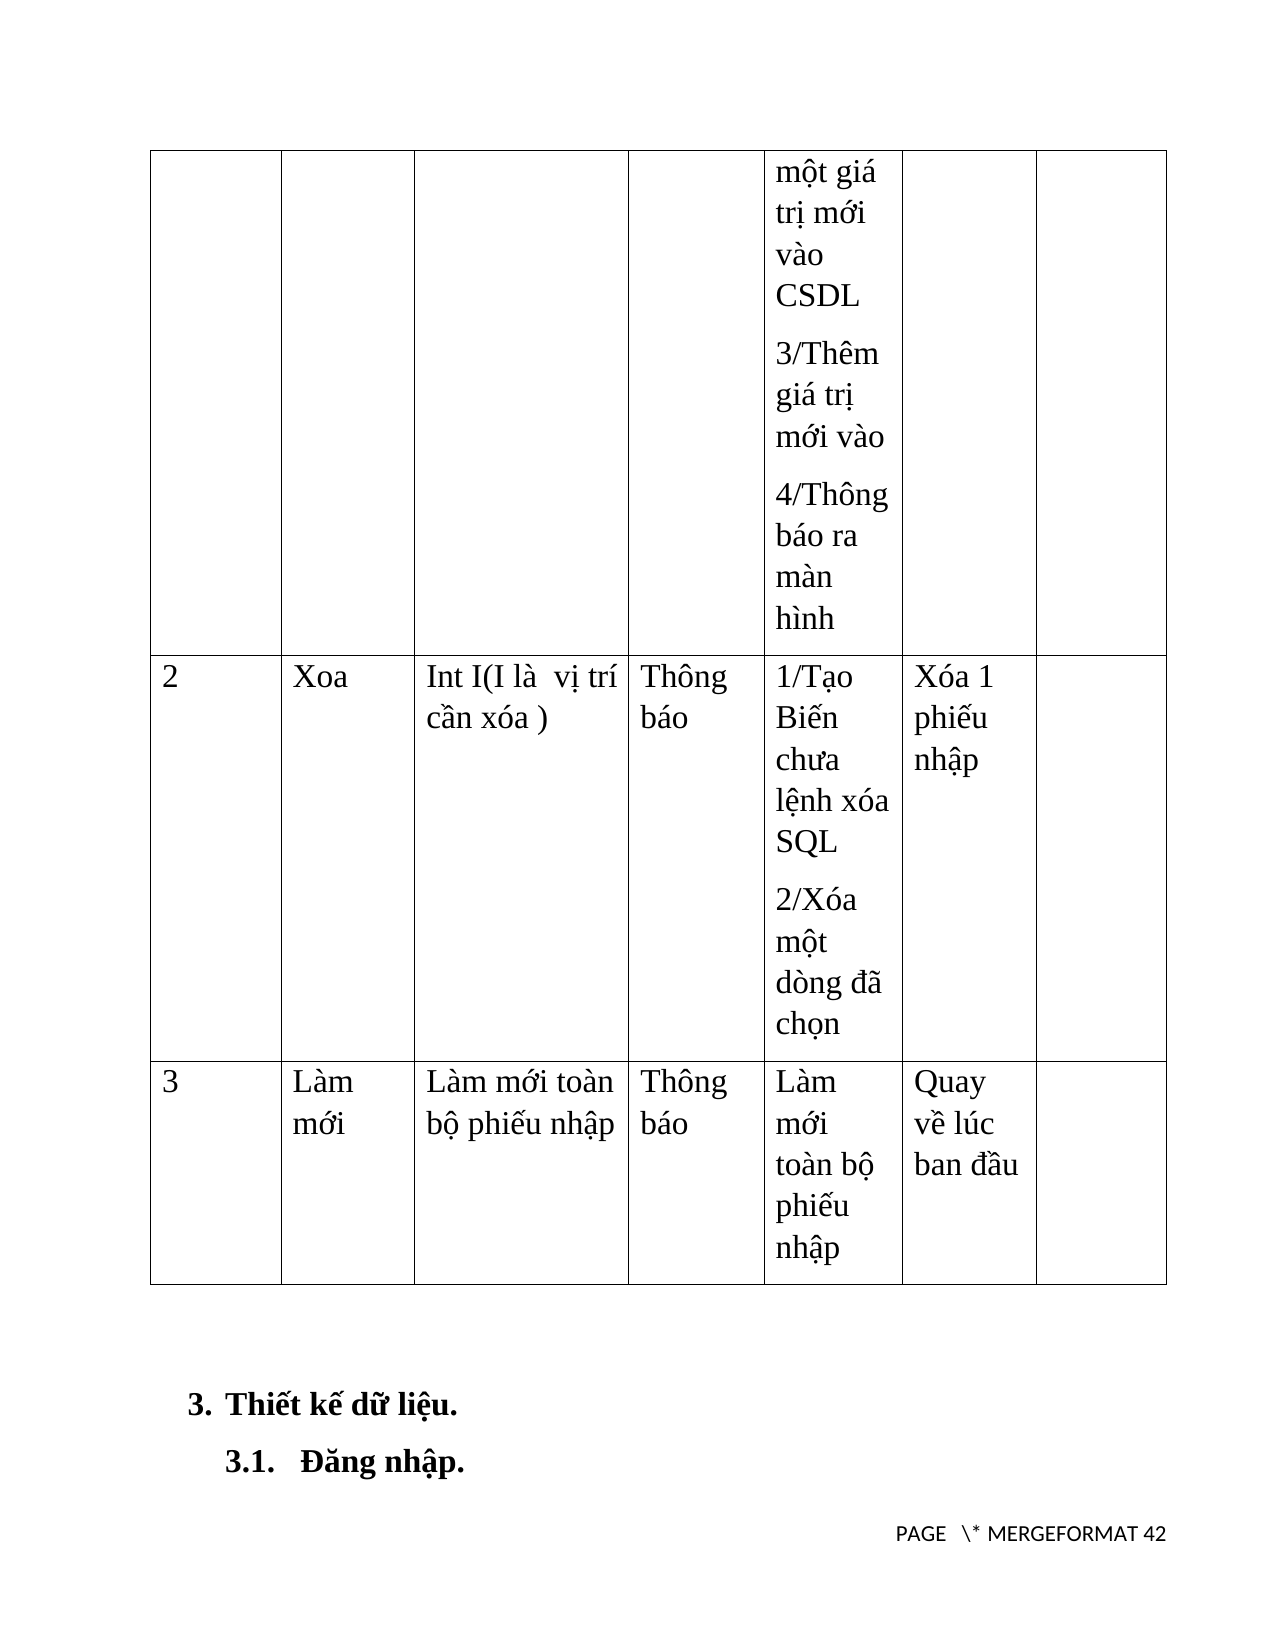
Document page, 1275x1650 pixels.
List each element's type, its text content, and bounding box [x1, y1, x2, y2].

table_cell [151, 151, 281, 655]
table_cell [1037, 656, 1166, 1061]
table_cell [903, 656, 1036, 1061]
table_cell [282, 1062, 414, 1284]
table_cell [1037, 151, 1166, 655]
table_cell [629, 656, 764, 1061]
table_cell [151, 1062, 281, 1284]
list Đăng nhập. [225, 1442, 1167, 1480]
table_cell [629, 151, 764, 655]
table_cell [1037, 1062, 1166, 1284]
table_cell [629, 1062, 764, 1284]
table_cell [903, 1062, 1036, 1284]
list Thiết kế dữ liệu. [187, 1384, 1167, 1422]
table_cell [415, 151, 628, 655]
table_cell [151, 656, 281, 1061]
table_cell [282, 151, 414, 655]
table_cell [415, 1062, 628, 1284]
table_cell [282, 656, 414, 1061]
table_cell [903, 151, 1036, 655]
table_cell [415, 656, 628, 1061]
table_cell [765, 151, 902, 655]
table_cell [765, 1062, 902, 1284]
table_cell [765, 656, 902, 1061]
